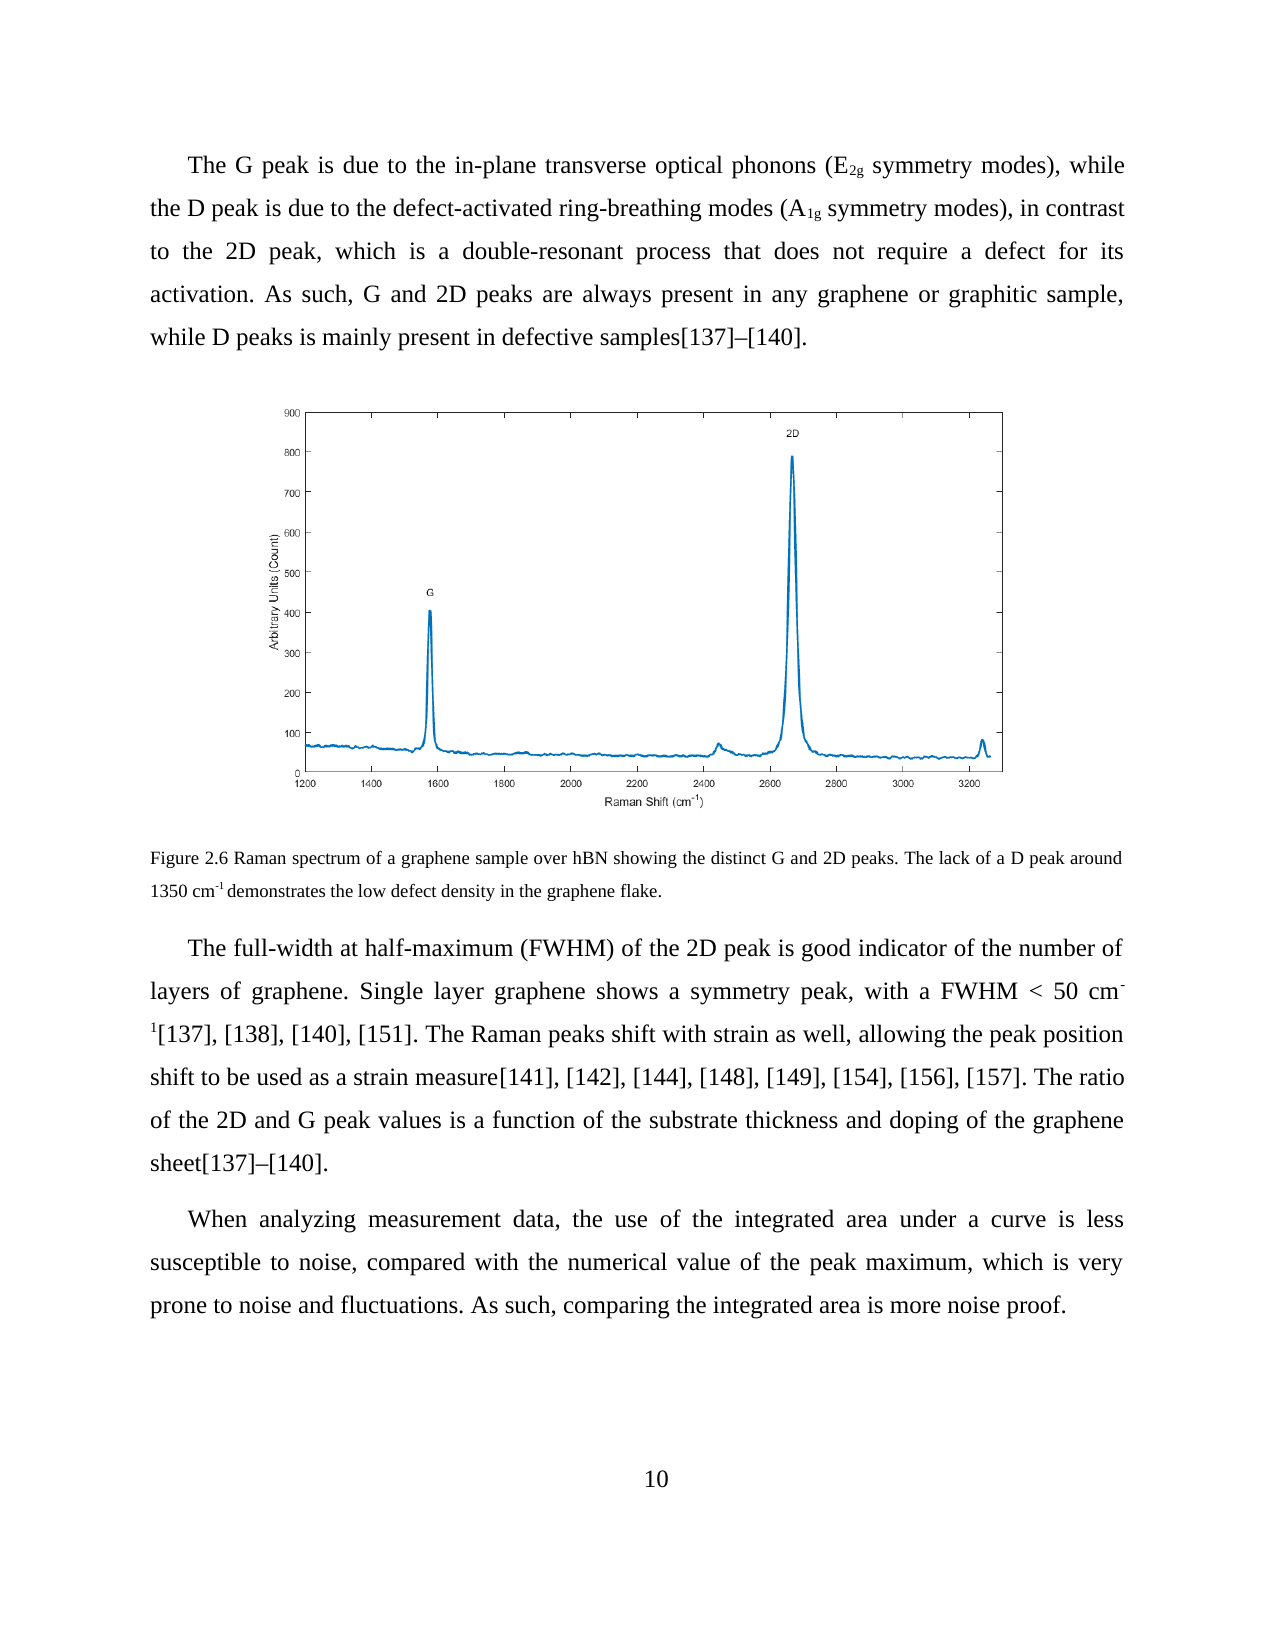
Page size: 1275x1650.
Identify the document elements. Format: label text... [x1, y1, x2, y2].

text The full-width at half-maximum (FWHM) of the 2D peak is good indicator of the number of layers of graphene. Single layer graphene shows a symmetry peak, with a FWHM < 50 cm-1[137], [138], [140], [151]. The Raman peaks shift with strain as well, allowing the peak position shift to be used as a strain measure[141], [142], [144], [148], [149], [154], [156], [157]. The ratio of the 2D and G peak values is a function of the substrate thickness and doping of the graphene sheet[137]–[140]. [150, 933, 1125, 1177]
text When analyzing measurement data, the use of the integrated area under a curve is less susceptible to noise, compared with the numerical value of the peak maximum, which is very prone to noise and fluctuations. As such, comparing the integrated area is more noise proof. [150, 1204, 1125, 1319]
picture [187, 378, 1088, 821]
text The G peak is due to the in-plane transverse optical phonons (E2g symmetry modes), while the D peak is due to the defect-activated ring-breathing modes (A1g symmetry modes), in contrast to the 2D peak, which is a double-resonant process that does not require a defect for its activation. As such, G and 2D peaks are always present in any graphene or graphitic sample, while D peaks is mainly present in defective samples[137]–[140]. [150, 150, 1125, 351]
